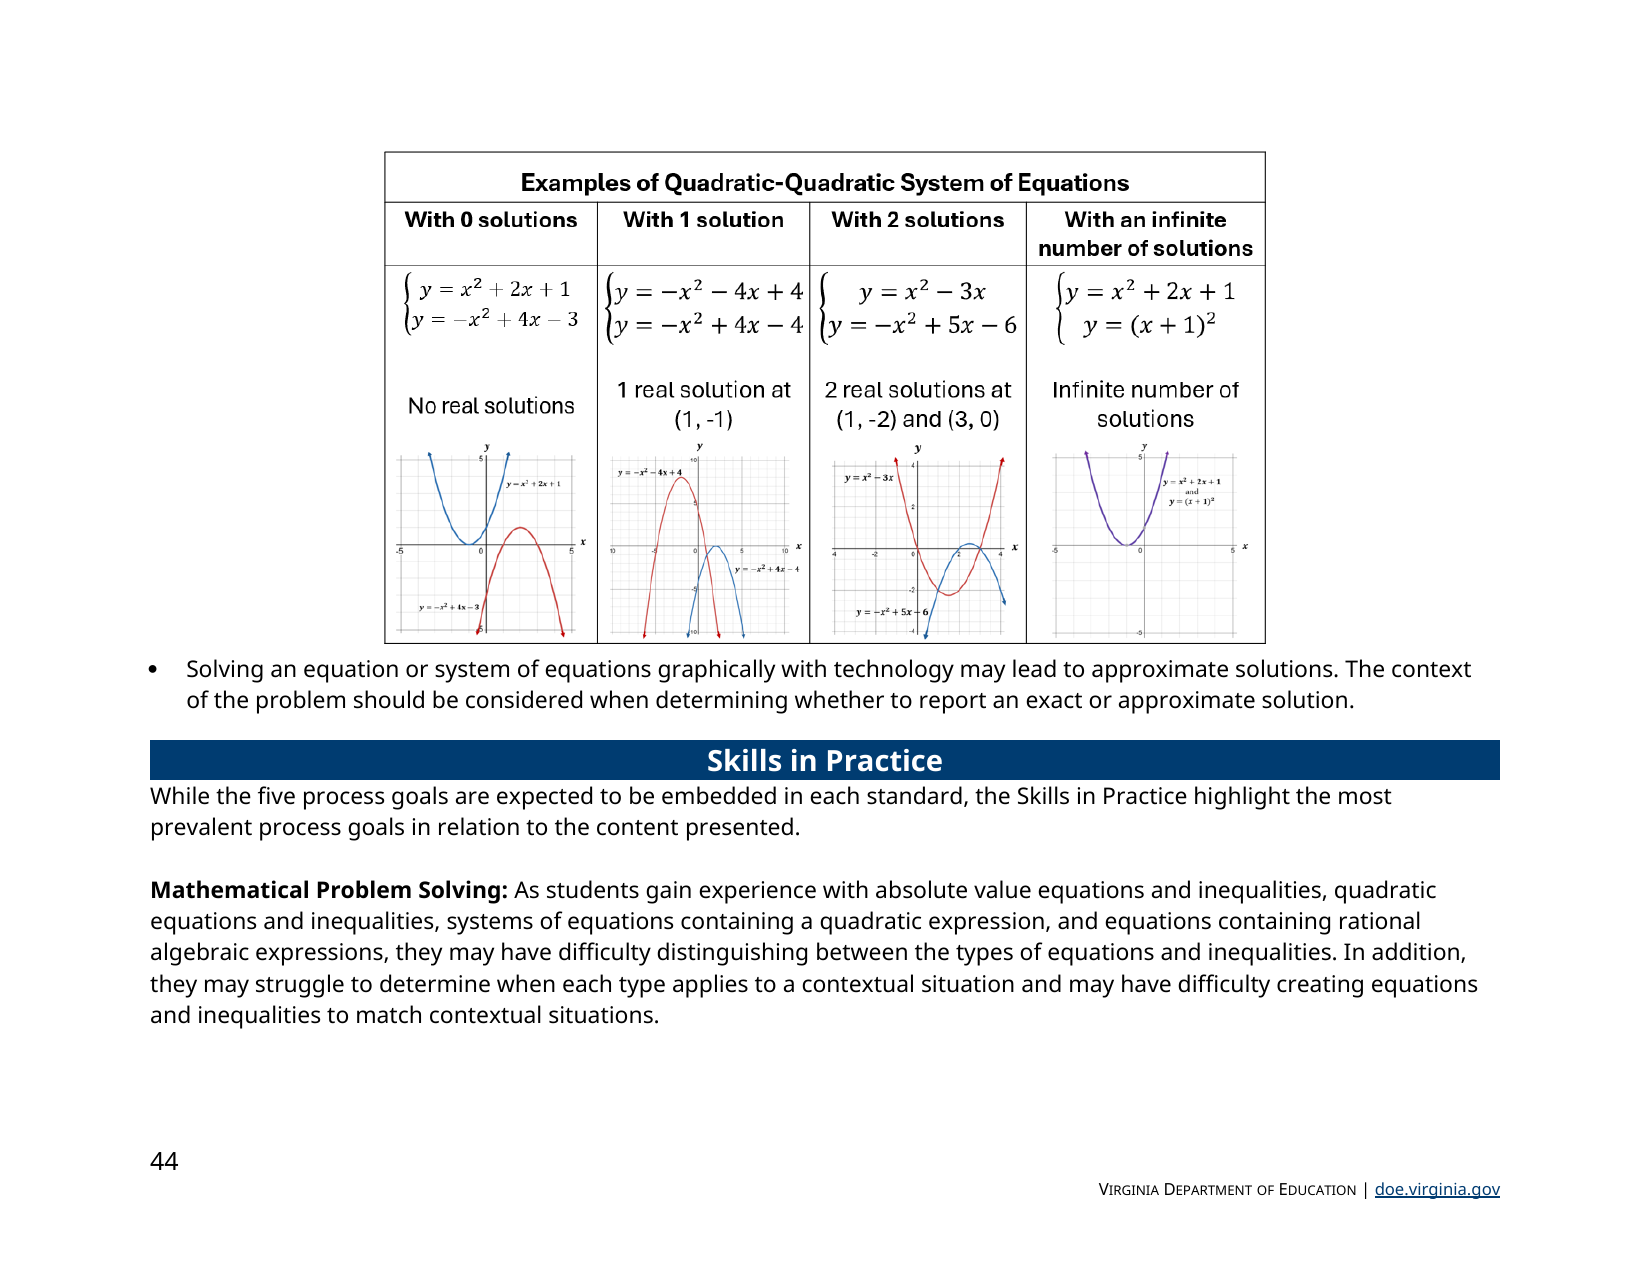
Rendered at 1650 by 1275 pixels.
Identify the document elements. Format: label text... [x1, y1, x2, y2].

list Solving an equation or system of equations graphically with technology may lead to approximate solutions. The context of the problem should be considered when determining whether to report an exact or approximate solution. [148, 653, 1500, 715]
subtitle Skills in Practice [150, 740, 1500, 780]
text Mathematical Problem Solving: As students gain experience with absolute value equations and inequalities, quadratic equations and inequalities, systems of equations containing a quadratic expression, and equations containing rational algebraic expressions, they may have difficulty distinguishing between the types of equations and inequalities. In addition, they may struggle to determine when each type applies to a contextual situation and may have difficulty creating equations and inequalities to match contextual situations. [150, 874, 1500, 1030]
picture [381, 150, 1268, 647]
text While the five process goals are expected to be embedded in each standard, the Skills in Practice highlight the most prevalent process goals in relation to the content presented. [150, 780, 1500, 843]
